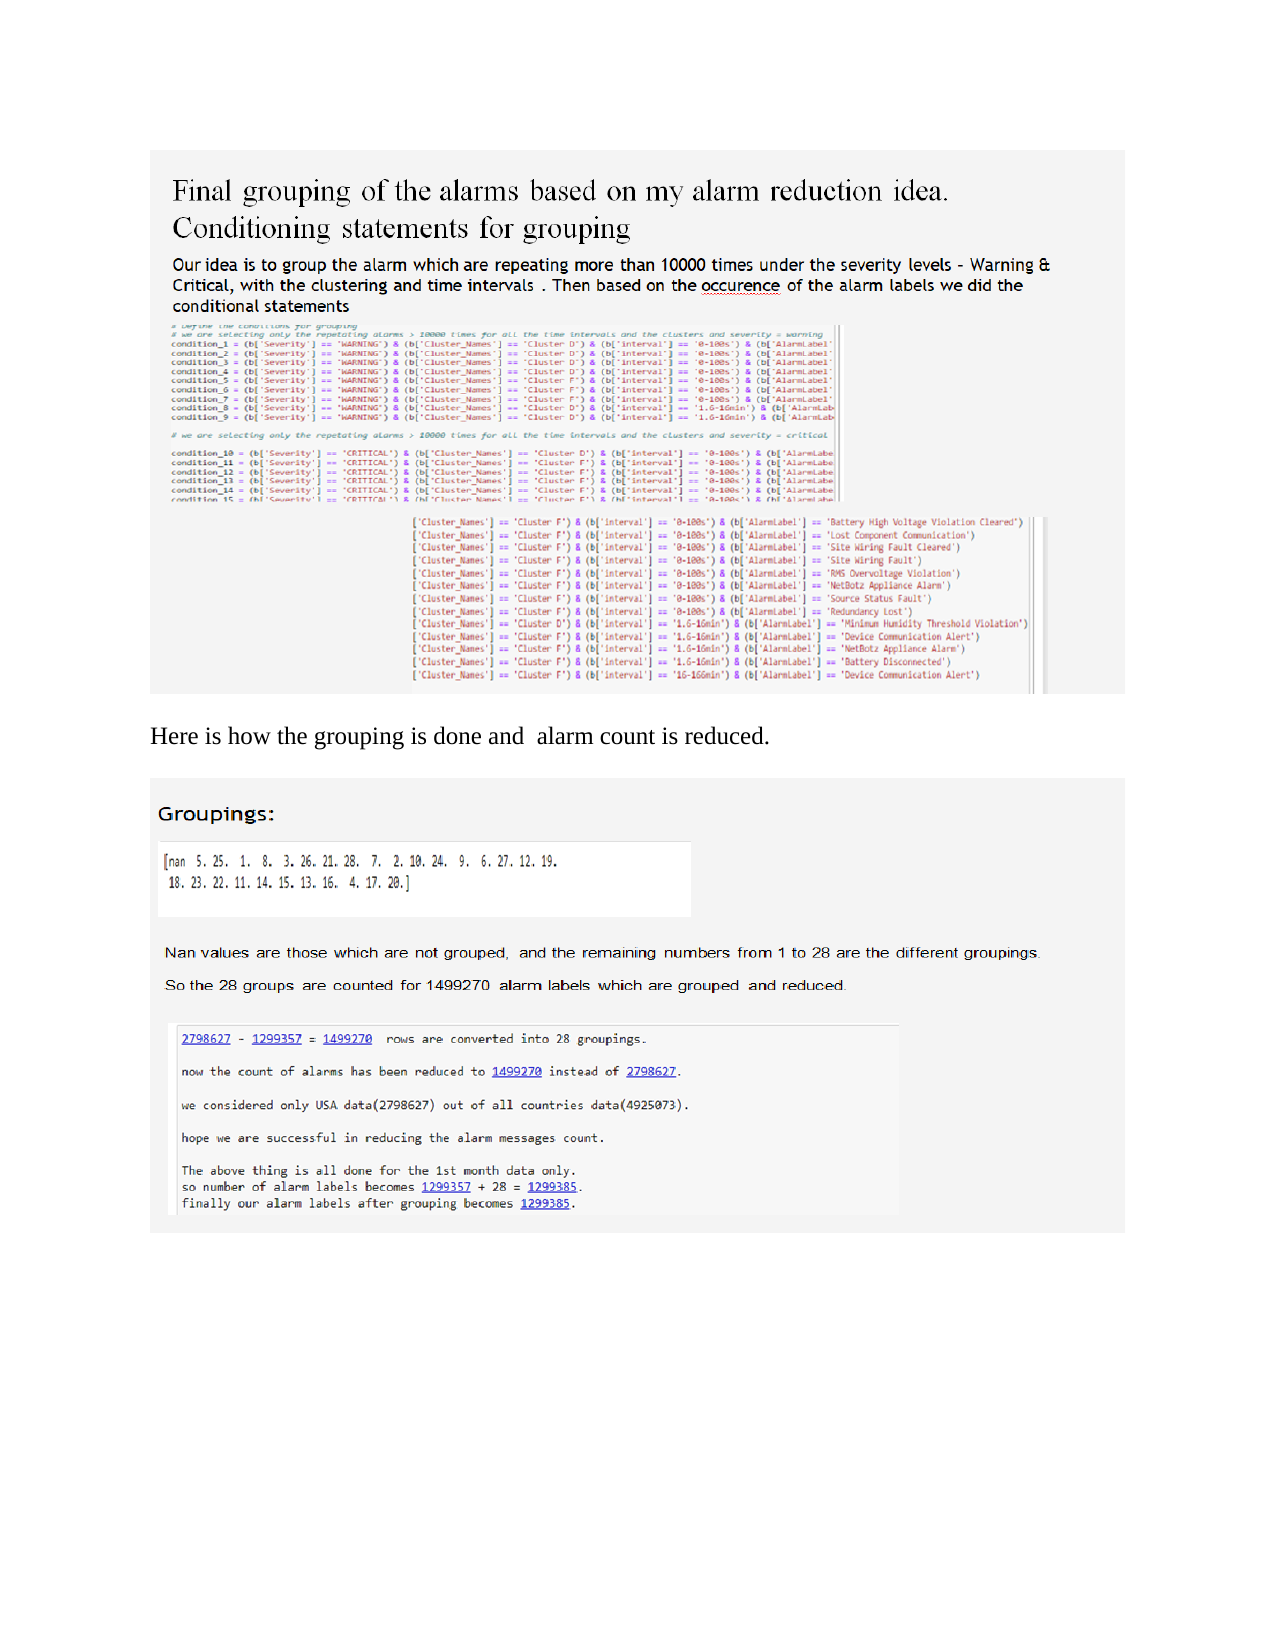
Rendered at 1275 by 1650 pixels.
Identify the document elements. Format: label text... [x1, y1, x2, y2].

text Here is how the grouping is done and alarm count is reduced. [150, 721, 1125, 750]
picture [150, 778, 1125, 1233]
picture [150, 150, 1125, 694]
